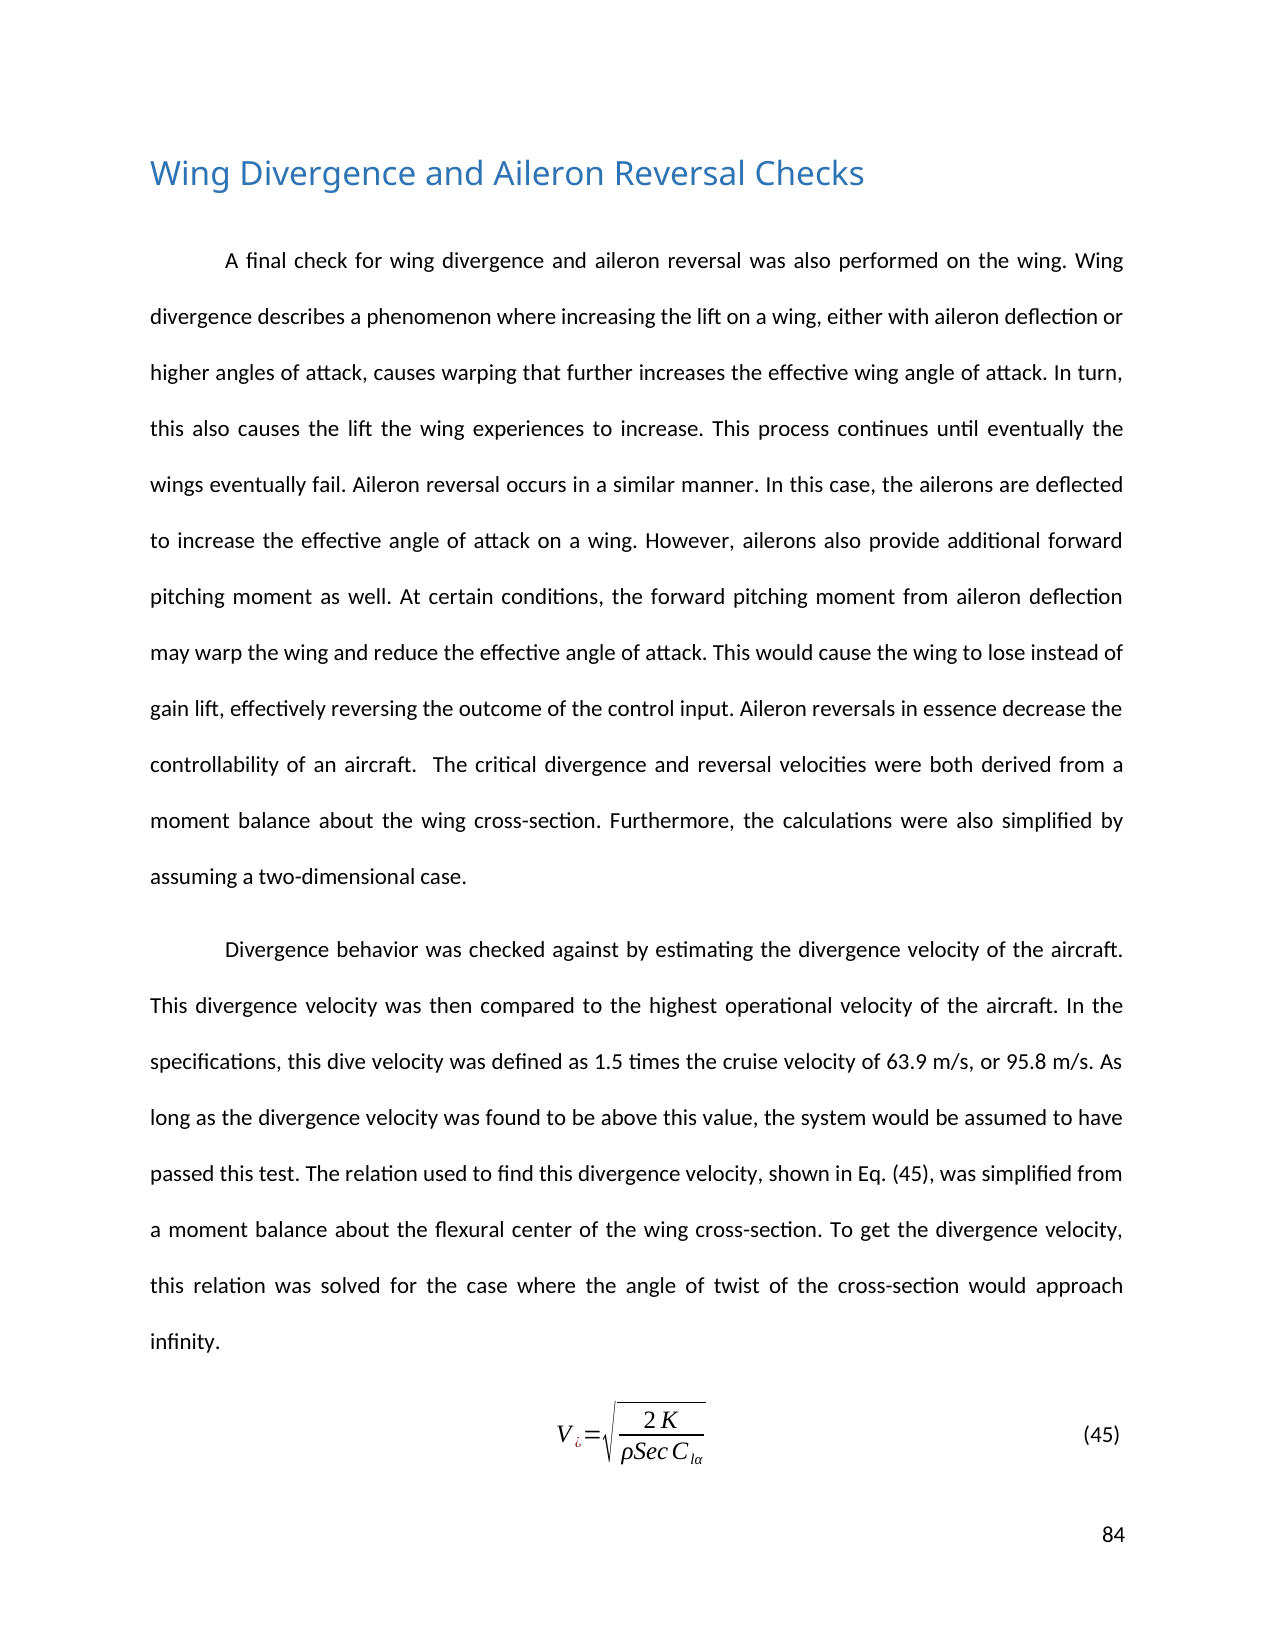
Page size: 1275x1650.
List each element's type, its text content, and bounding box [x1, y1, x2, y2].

subtitle Wing Divergence and Aileron Reversal Checks [150, 150, 1125, 195]
text A final check for wing divergence and aileron reversal was also performed on the wing. Wing divergence describes a phenomenon where increasing the lift on a wing, either with aileron deflection or higher angles of attack, causes warping that further increases the effective wing angle of attack. In turn, this also causes the lift the wing experiences to increase. This process continues until eventually the wings eventually fail. Aileron reversal occurs in a similar manner. In this case, the ailerons are deflected to increase the effective angle of attack on a wing. However, ailerons also provide additional forward pitching moment as well. At certain conditions, the forward pitching moment from aileron deflection may warp the wing and reduce the effective angle of attack. This would cause the wing to lose instead of gain lift, effectively reversing the outcome of the control input. Aileron reversals in essence decrease the controllability of an aircraft. The critical divergence and reversal velocities were both derived from a moment balance about the wing cross-section. Furthermore, the calculations were also simplified by assuming a two-dimensional case. [150, 246, 1125, 890]
text Divergence behavior was checked against by estimating the divergence velocity of the aircraft. This divergence velocity was then compared to the highest operational velocity of the aircraft. In the specifications, this dive velocity was defined as 1.5 times the cruise velocity of 63.9 m/s, or 95.8 m/s. As long as the divergence velocity was found to be above this value, the system would be assumed to have passed this test. The relation used to find this divergence velocity, shown in Eq. (45), was simplified from a moment balance about the flexural center of the wing cross-section. To get the divergence velocity, this relation was solved for the case where the angle of twist of the cross-section would approach infinity. [150, 935, 1125, 1355]
text (45) [450, 1400, 1125, 1468]
